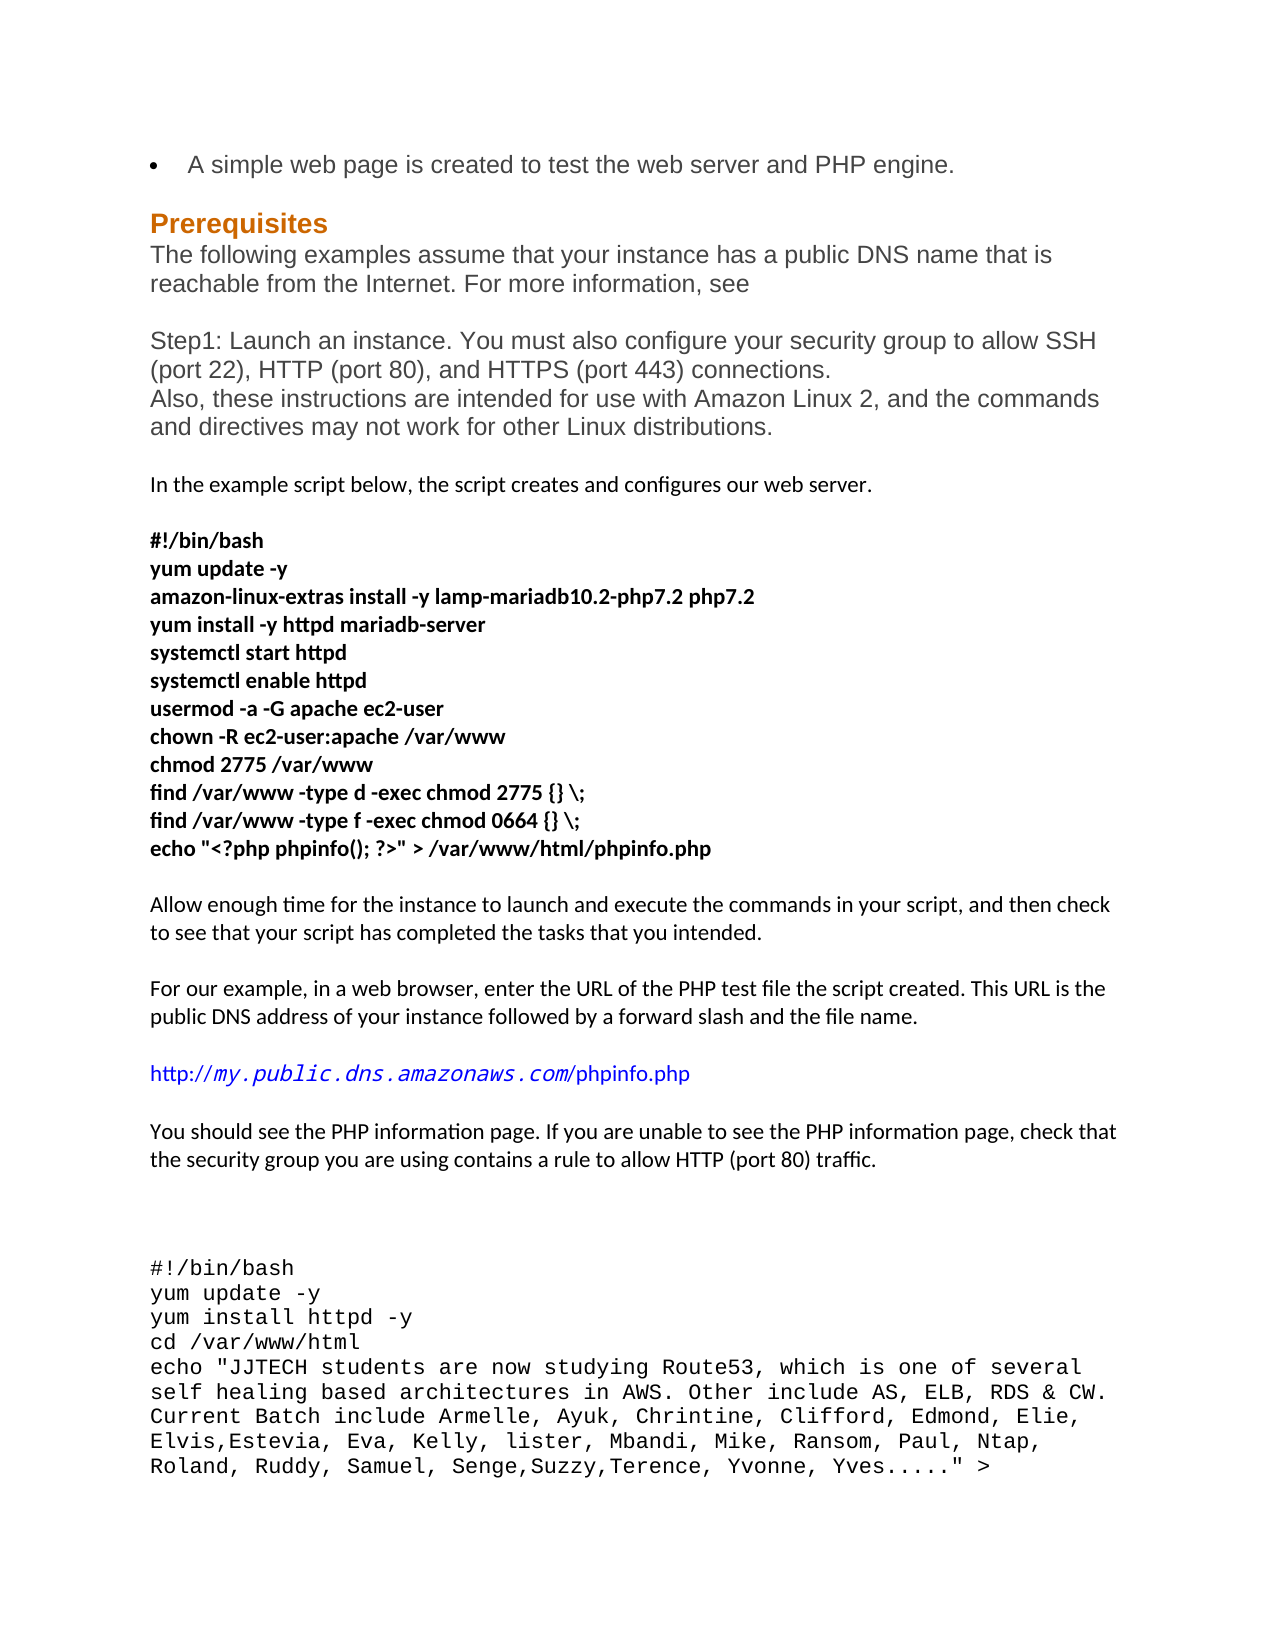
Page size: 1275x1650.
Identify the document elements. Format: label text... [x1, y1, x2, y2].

text For our example, in a web browser, enter the URL of the PHP test file the script created. This URL is the public DNS address of your instance followed by a forward slash and the file name. [150, 974, 1125, 1030]
text #!/bin/bash [150, 526, 1125, 554]
text Step1: Launch an instance. You must also configure your security group to allow SSH (port 22), HTTP (port 80), and HTTPS (port 443) connections. [839, 326, 1125, 384]
text yum update -y [150, 554, 1125, 582]
text find /var/www -type d -exec chmod 2775 {} \; [150, 778, 1125, 806]
text echo "<?php phpinfo(); ?>" > /var/www/html/phpinfo.php [150, 834, 1125, 862]
text Allow enough time for the instance to launch and execute the commands in your script, and then check to see that your script has completed the tasks that you intended. [150, 890, 1125, 946]
text You should see the PHP information page. If you are unable to see the PHP information page, check that the security group you are using contains a rule to allow HTTP (port 80) traffic. [150, 1117, 1125, 1173]
text systemctl enable httpd [150, 666, 1125, 694]
text The following examples assume that your instance has a public DNS name that is reachable from the Internet. For more information, see [755, 240, 1125, 297]
text usermod -a -G apache ec2-user [150, 694, 1125, 722]
list A simple web page is created to test the web server and PHP engine. [150, 150, 1125, 179]
text amazon-linux-extras install -y lamp-mariadb10.2-php7.2 php7.2 [150, 582, 1125, 610]
text find /var/www -type f -exec chmod 0664 {} \; [150, 806, 1125, 834]
text chmod 2775 /var/www [150, 750, 1125, 778]
text Also, these instructions are intended for use with Amazon Linux 2, and the commands and directives may not work for other Linux distributions. [150, 384, 1125, 441]
text yum install -y httpd mariadb-server [150, 610, 1125, 638]
text Prerequisites [150, 207, 1125, 240]
text chown -R ec2-user:apache /var/www [150, 722, 1125, 750]
text In the example script below, the script creates and configures our web server. [150, 470, 1125, 498]
text http://my.public.dns.amazonaws.com/phpinfo.php [150, 1058, 1125, 1088]
text systemctl start httpd [150, 638, 1125, 666]
